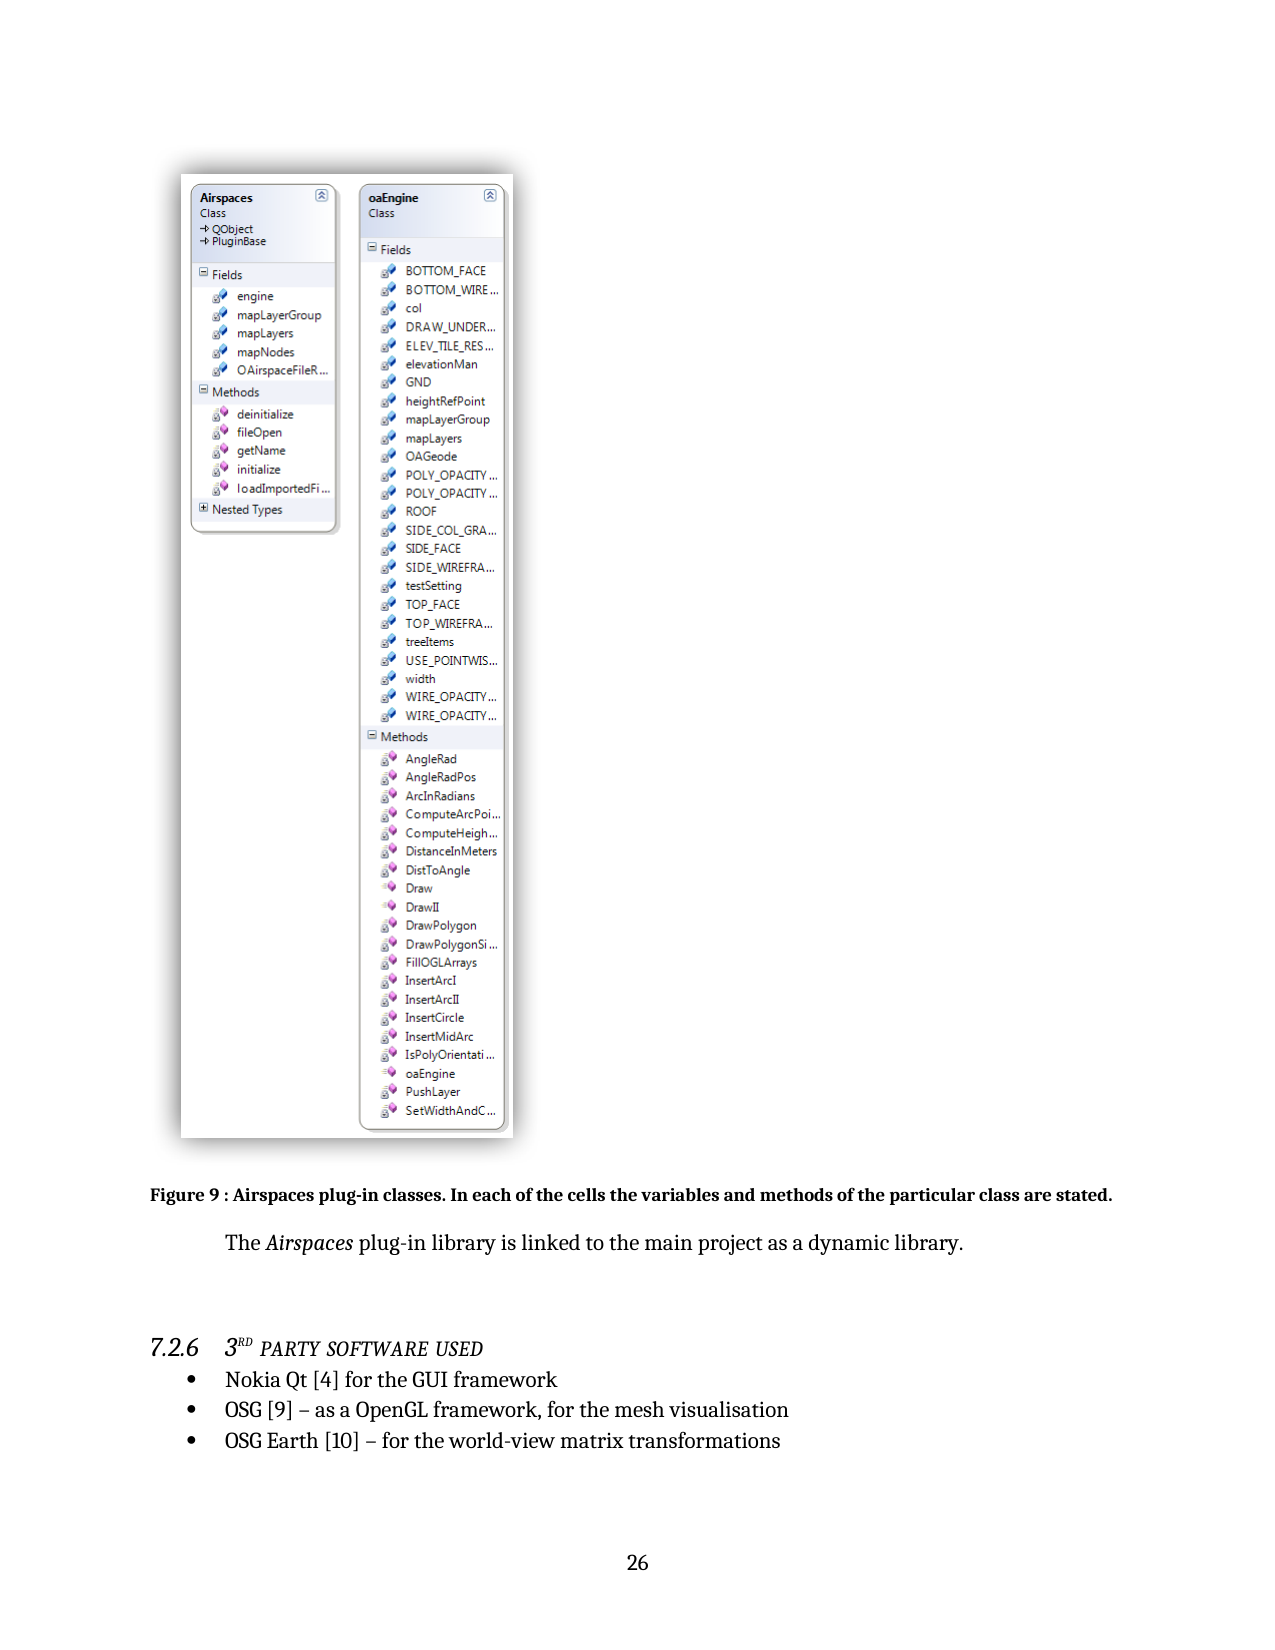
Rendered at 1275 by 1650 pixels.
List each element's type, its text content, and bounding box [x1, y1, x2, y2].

list Nokia Qt for the GUI framework [187, 1367, 1125, 1393]
list OSG – as a OpenGL framework, for the mesh visualisation [187, 1397, 1125, 1423]
picture [181, 174, 513, 1138]
subtitle 3rd party software used [150, 1332, 1125, 1363]
text The Airspaces plug-in library is linked to the main project as a dynamic library. [150, 1230, 1125, 1256]
list OSG Earth – for the world-view matrix transformations [187, 1427, 1125, 1454]
